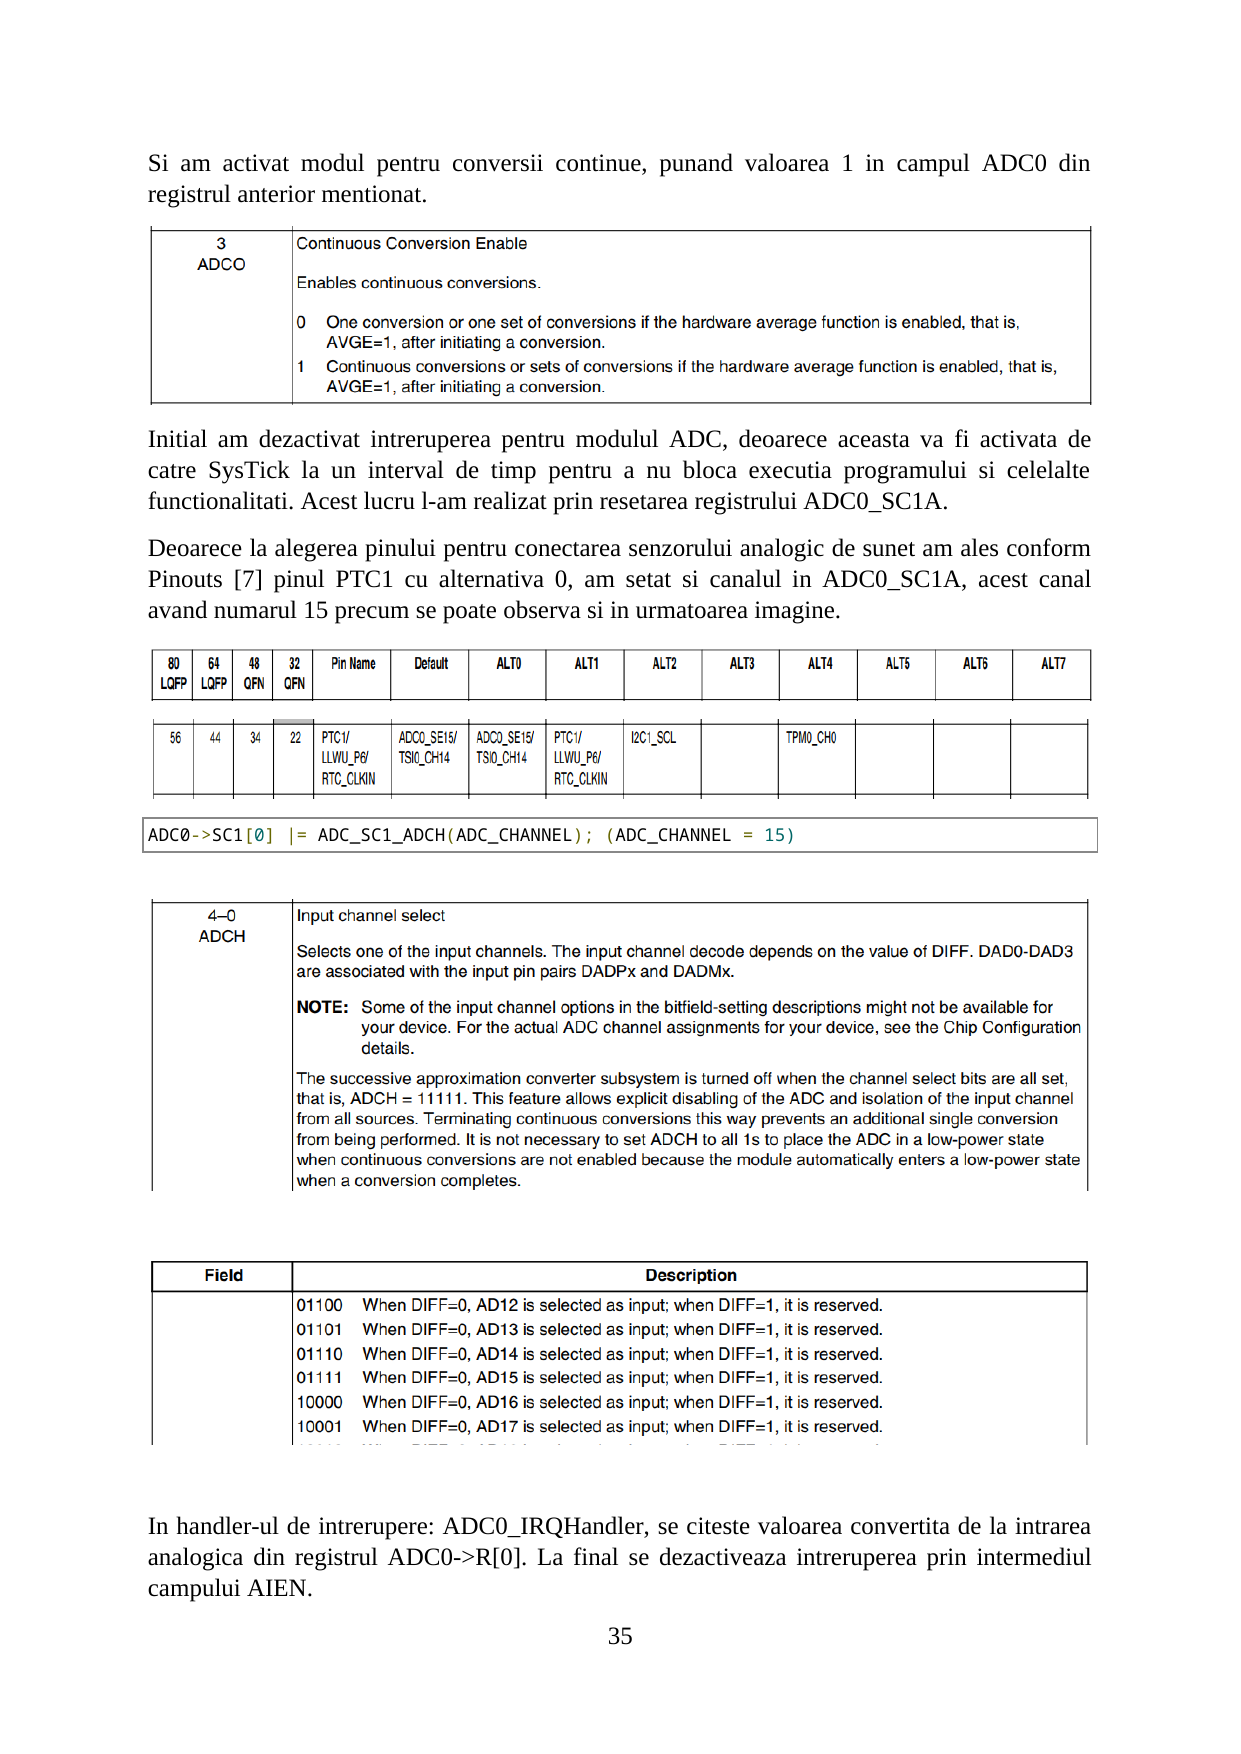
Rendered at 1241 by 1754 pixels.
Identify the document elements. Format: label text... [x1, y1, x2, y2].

text Si am activat modul pentru conversii continue, punand valoarea 1 in campul ADC0 din registrul anterior mentionat. [148, 148, 1092, 207]
picture [147, 226, 1093, 405]
text Deoarece la alegerea pinului pentru conectarea senzorului analogic de sunet am ales conform Pinouts pinul PTC1 cu alternativa 0, am setat si canalul in ADC0_SC1A, acest canal avand numarul 15 precum se poate observa si in urmatoarea imagine. [148, 533, 1092, 624]
text ADC0->SC1[0] |= ADC_SC1_ADCH(ADC_CHANNEL); (ADC_CHANNEL = 15) [144, 819, 1097, 851]
text Initial am dezactivat intreruperea pentru modulul ADC, deoarece aceasta va fi activata de catre SysTick la un interval de timp pentru a nu bloca executia programului si celelalte functionalitati. Acest lucru l-am realizat prin resetarea registrului ADC0_SC1A. [148, 424, 1092, 514]
picture [147, 899, 1093, 1191]
text In handler-ul de intrerupere: ADC0_IRQHandler, se citeste valoarea convertita de la intrarea analogica din registrul ADC0->R[0]. La final se dezactiveaza intreruperea prin intermediul campului AIEN. [148, 1511, 1092, 1602]
picture [147, 719, 1093, 799]
picture [147, 1257, 1093, 1445]
picture [147, 643, 1093, 701]
